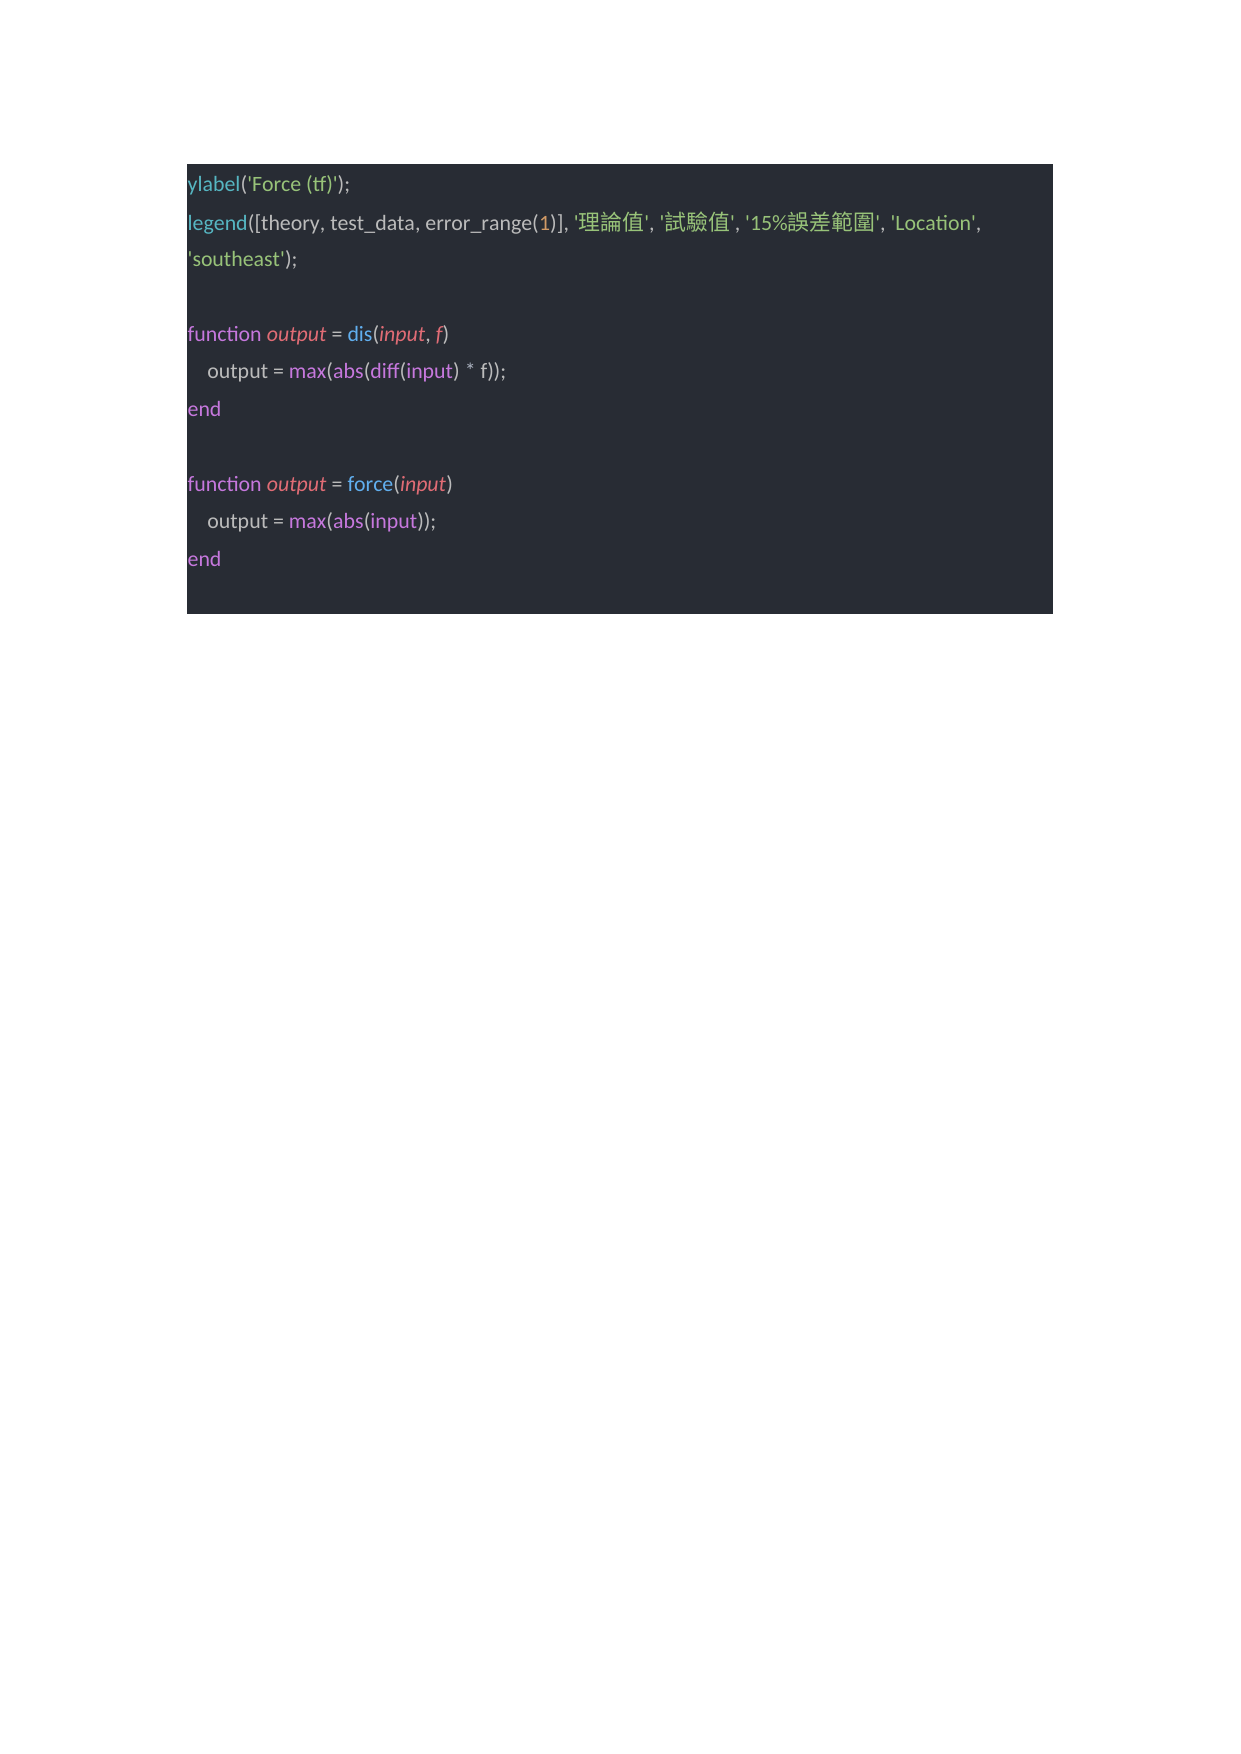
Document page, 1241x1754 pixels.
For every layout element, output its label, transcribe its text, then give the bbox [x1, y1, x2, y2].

text function output = force(input) [187, 464, 1053, 502]
text ylabel('Force (tf)'); [187, 164, 1053, 202]
text end [187, 539, 1053, 577]
text end [187, 389, 1053, 427]
text output = max(abs(input)); [187, 502, 1053, 539]
text function output = dis(input, f) [187, 314, 1053, 352]
text legend([theory, test_data, error_range(1)], '理論值', '試驗值', '15%誤差範圍', 'Location', 'southeast'); [187, 202, 1053, 277]
text output = max(abs(diff(input) * f)); [187, 352, 1053, 389]
